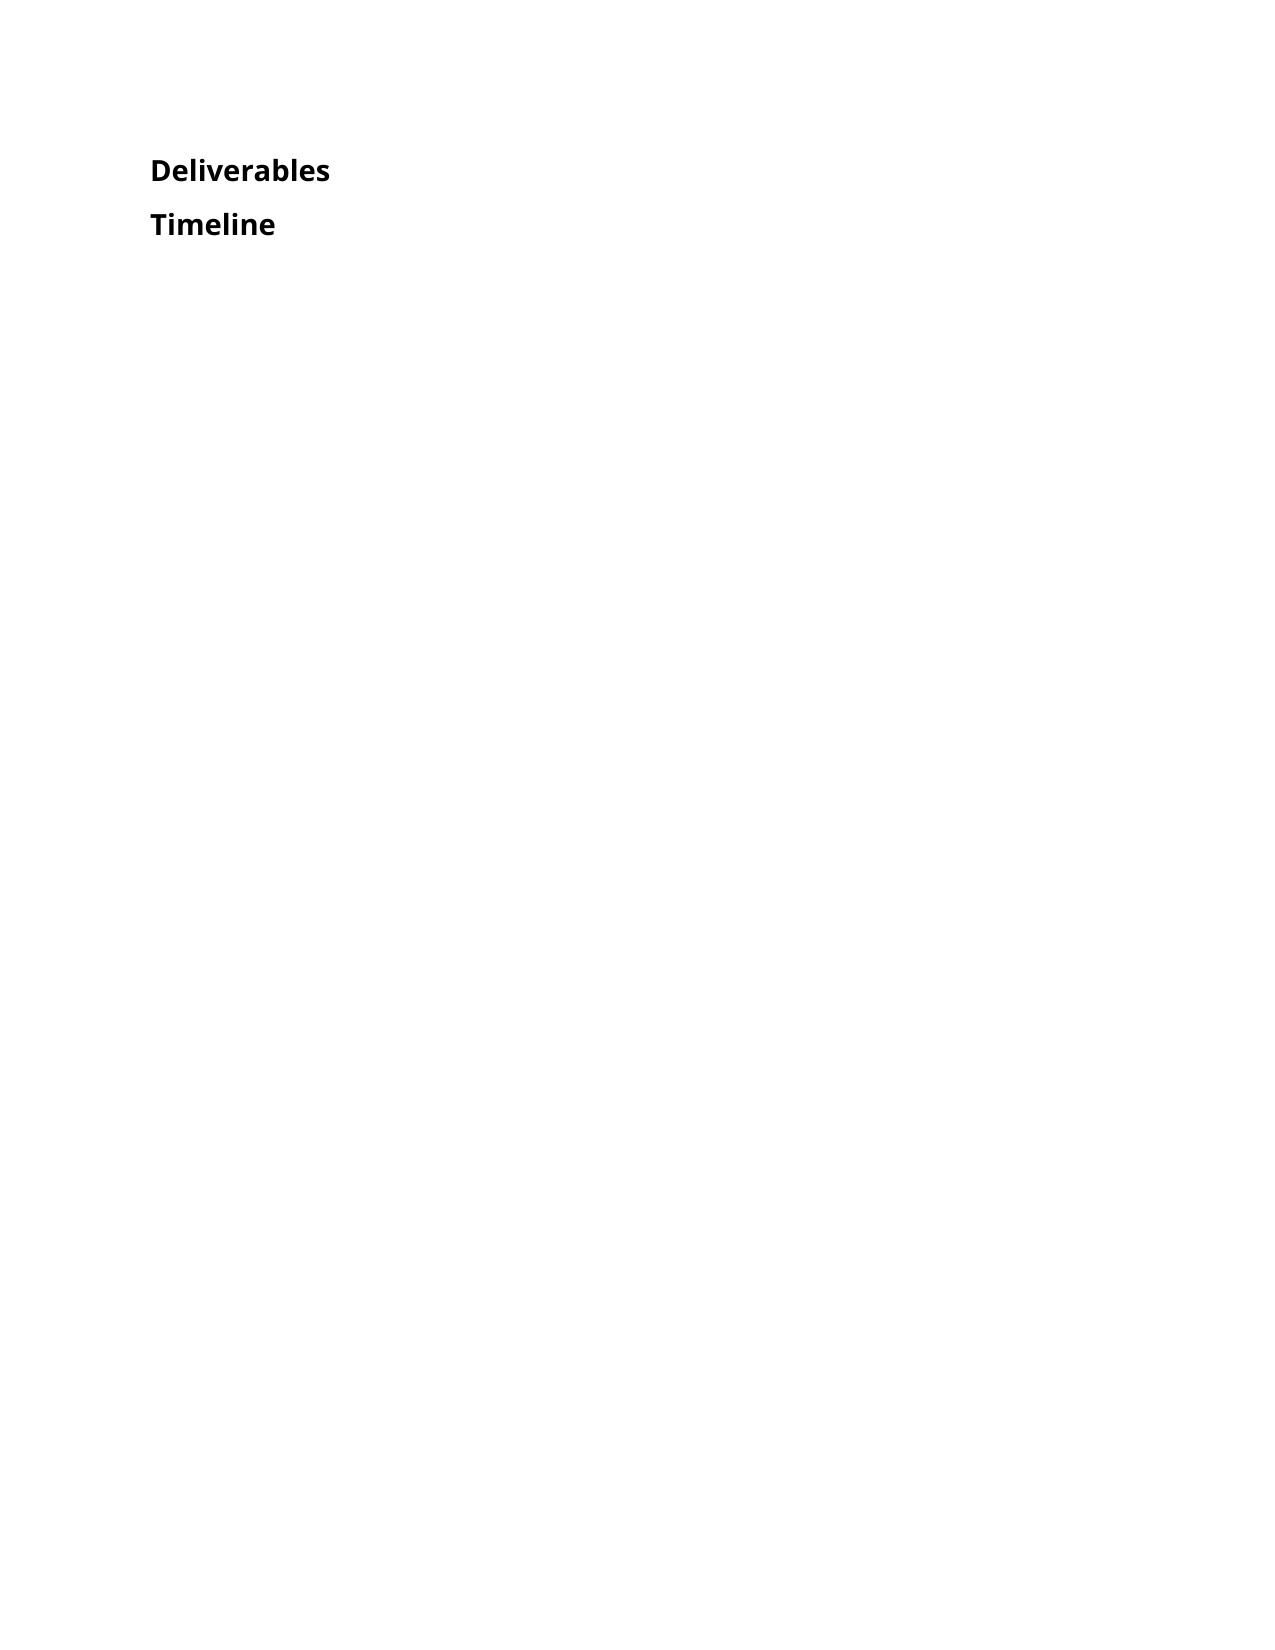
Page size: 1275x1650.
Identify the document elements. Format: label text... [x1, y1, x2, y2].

subtitle Deliverables [150, 150, 1125, 190]
subtitle Timeline [150, 204, 1125, 244]
